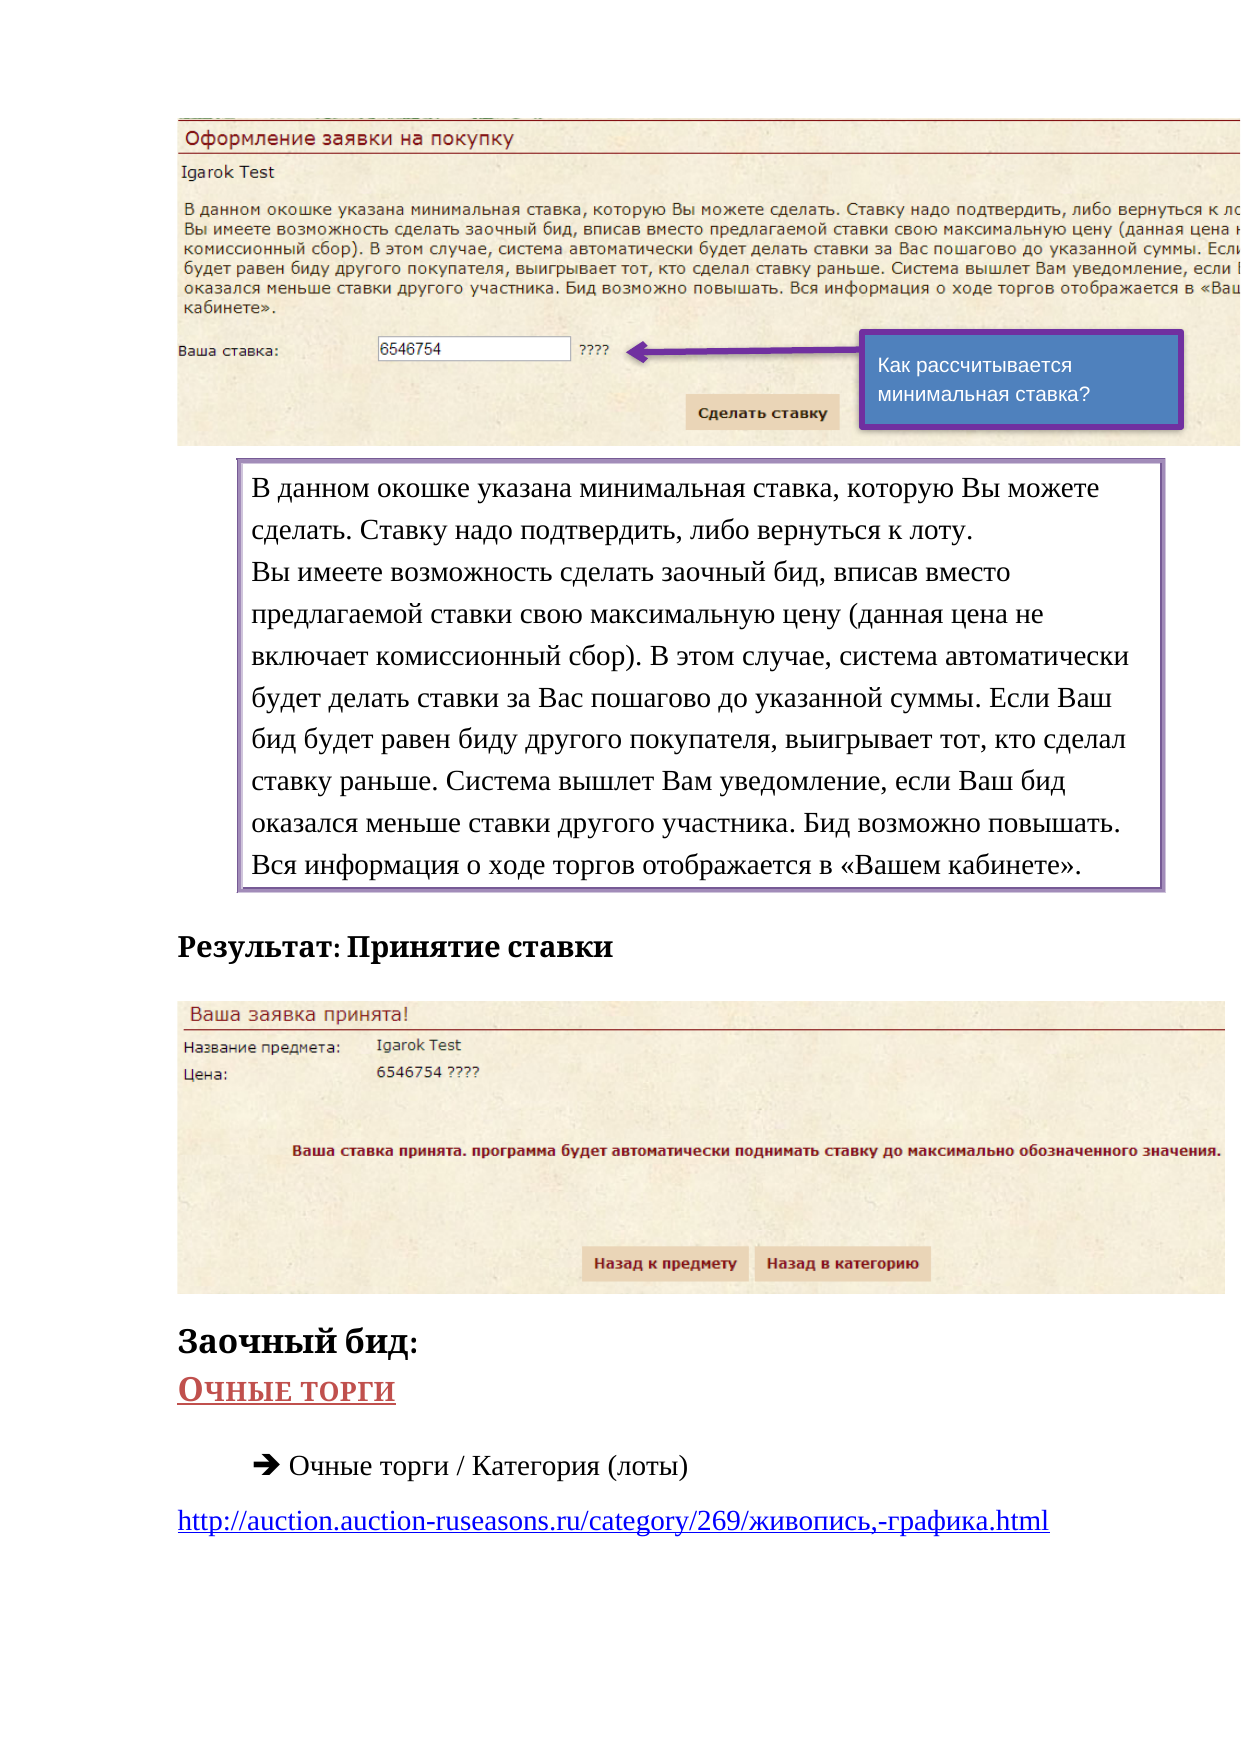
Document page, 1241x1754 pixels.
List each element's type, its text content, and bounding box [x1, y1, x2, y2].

text В данном окошке указана минимальная ставка, которую Вы можете сделать. Ставку надо подтвердить, либо вернуться к лоту. Вы имеете возможность сделать заочный бид, вписав вместо предлагаемой ставки свою максимальную цену (данная цена не включает комиссионный сбор). В этом случае, система автоматически будет делать ставки за Вас пошагово до указанной суммы. Если Ваш бид будет равен биду другого покупателя, выигрывает тот, кто сделал ставку раньше. Система вышлет Вам уведомление, если Ваш бид оказался меньше ставки другого участника. Бид возможно повышать. Вся информация о ходе торгов отображается в «Вашем кабинете». [243, 464, 1160, 887]
picture [177, 118, 1241, 446]
text http://auction.auction-ruseasons.ru/category/269/живопись,-графика.html [177, 1503, 1152, 1536]
picture [177, 1001, 1225, 1294]
subtitle Заочный бид: Очные торги [177, 1323, 1152, 1409]
subtitle Результат: Принятие ставки [177, 931, 1152, 964]
list Очные торги / Категория (лоты) [251, 1448, 1152, 1482]
